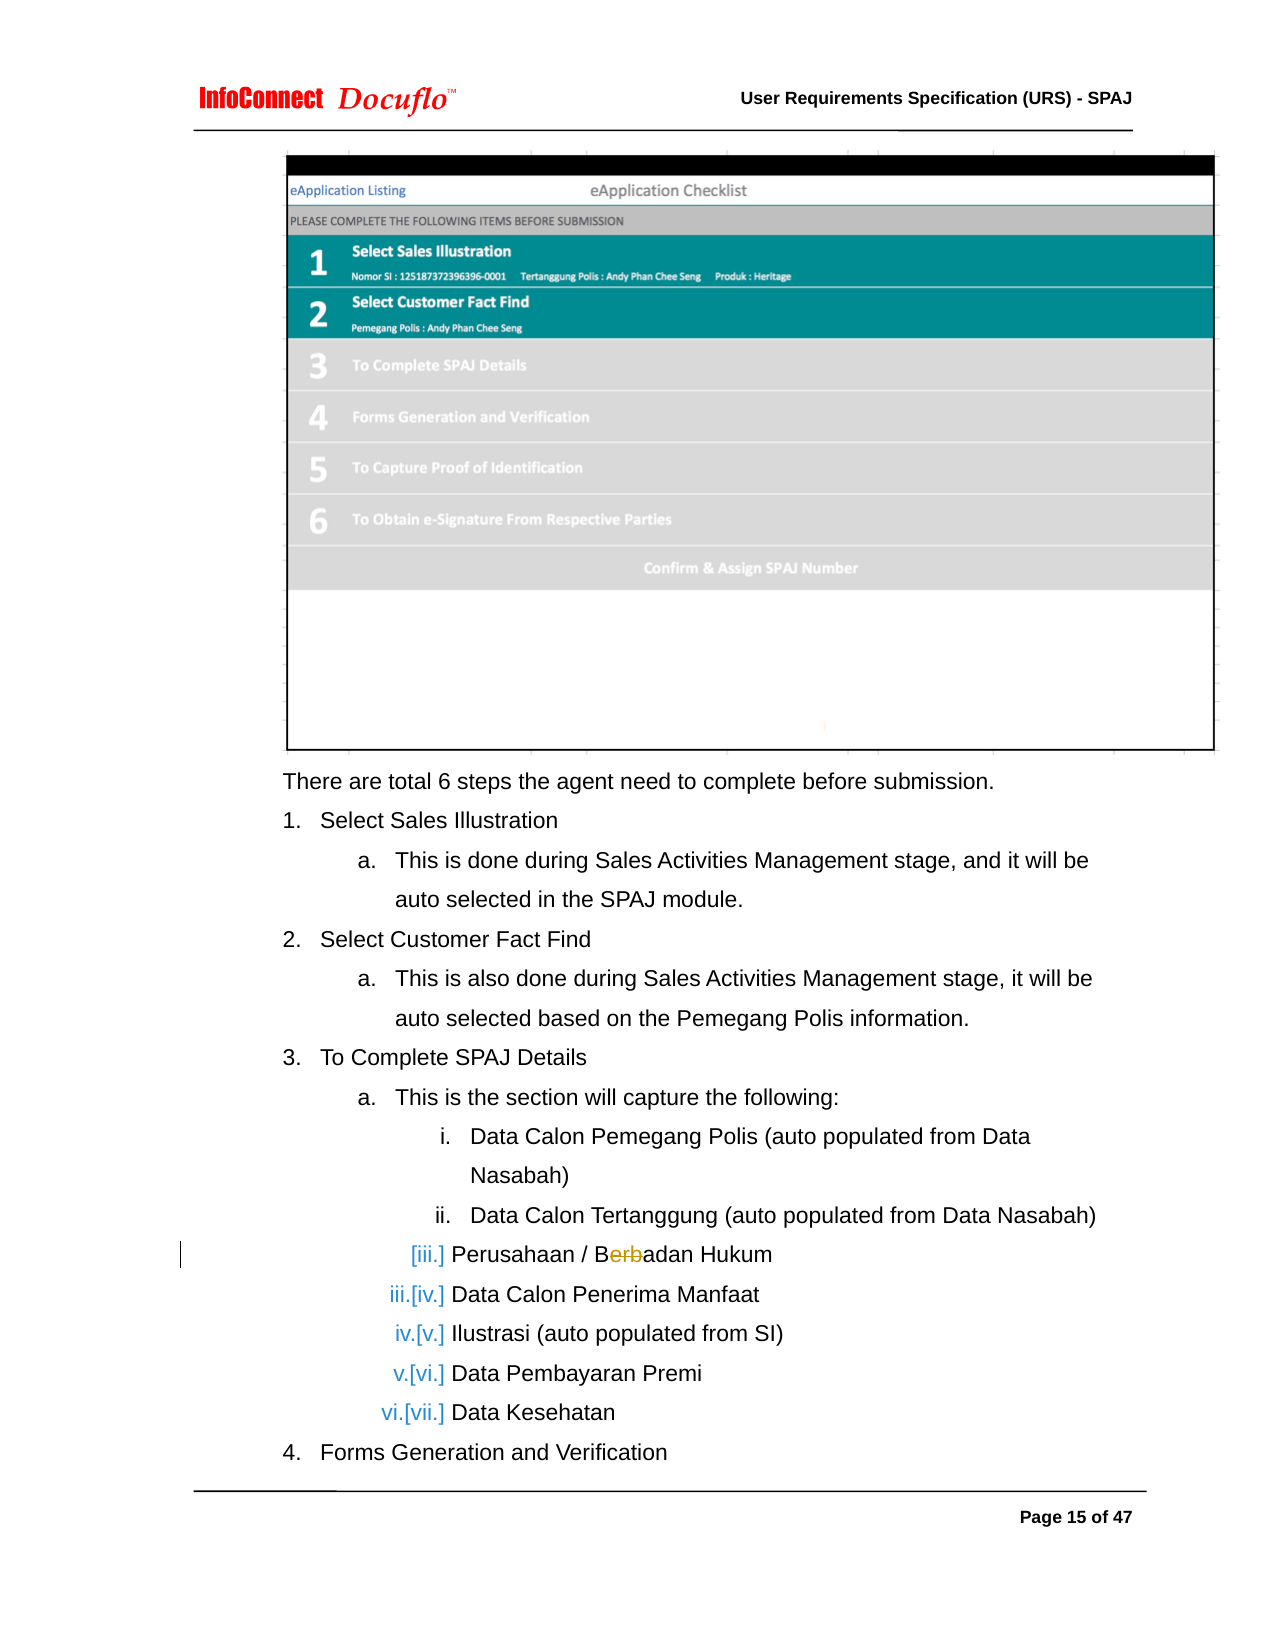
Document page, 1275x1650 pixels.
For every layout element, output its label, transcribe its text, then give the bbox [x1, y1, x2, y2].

text There are total 6 steps the agent need to complete before submission. [273, 768, 1132, 794]
list Perusahaan / Badan Hukum [451, 1241, 1132, 1268]
picture [282, 150, 1220, 755]
list Data Calon Penerima Manfaat [451, 1281, 1132, 1307]
list Forms Generation and Verification [282, 1439, 1132, 1465]
list This is done during Sales Activities Management stage, and it will be auto selected in the SPAJ module. [357, 847, 1132, 912]
list Data Calon Pemegang Polis (auto populated from Data Nasabah) [451, 1123, 1132, 1189]
list Select Sales Illustration [282, 807, 1132, 833]
list This is also done during Sales Activities Management stage, it will be auto selected based on the Pemegang Polis information. [357, 965, 1132, 1031]
list Data Calon Tertanggung (auto populated from Data Nasabah) [451, 1202, 1132, 1228]
list Select Customer Fact Find [282, 926, 1132, 952]
list This is the section will capture the following: [357, 1083, 1132, 1110]
list Data Pembayaran Premi [451, 1360, 1132, 1386]
list Ilustrasi (auto populated from SI) [451, 1320, 1132, 1347]
picture [194, 75, 465, 122]
list Data Kesehatan [451, 1399, 1132, 1426]
list To Complete SPAJ Details [282, 1044, 1132, 1070]
